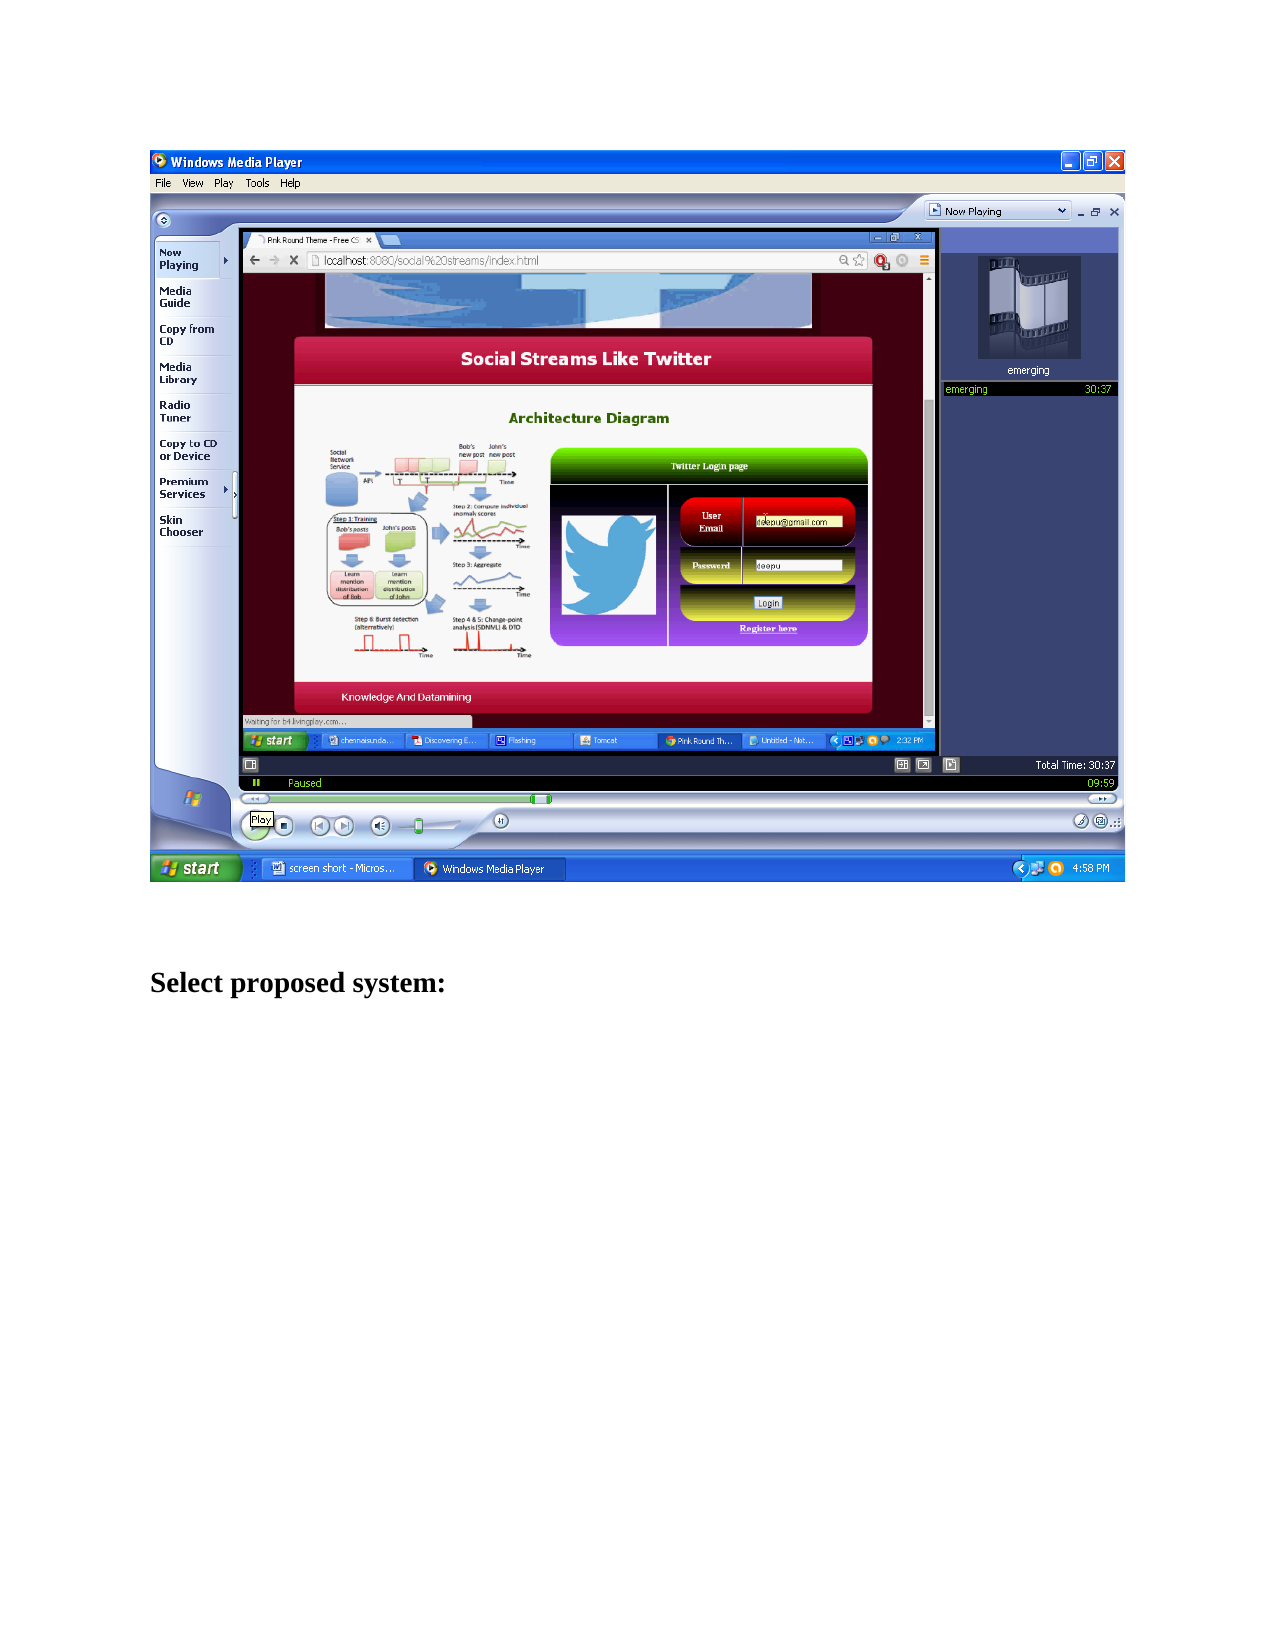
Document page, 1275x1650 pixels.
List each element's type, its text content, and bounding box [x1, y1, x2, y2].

picture [150, 150, 1125, 882]
text Select proposed system: [150, 966, 1125, 999]
